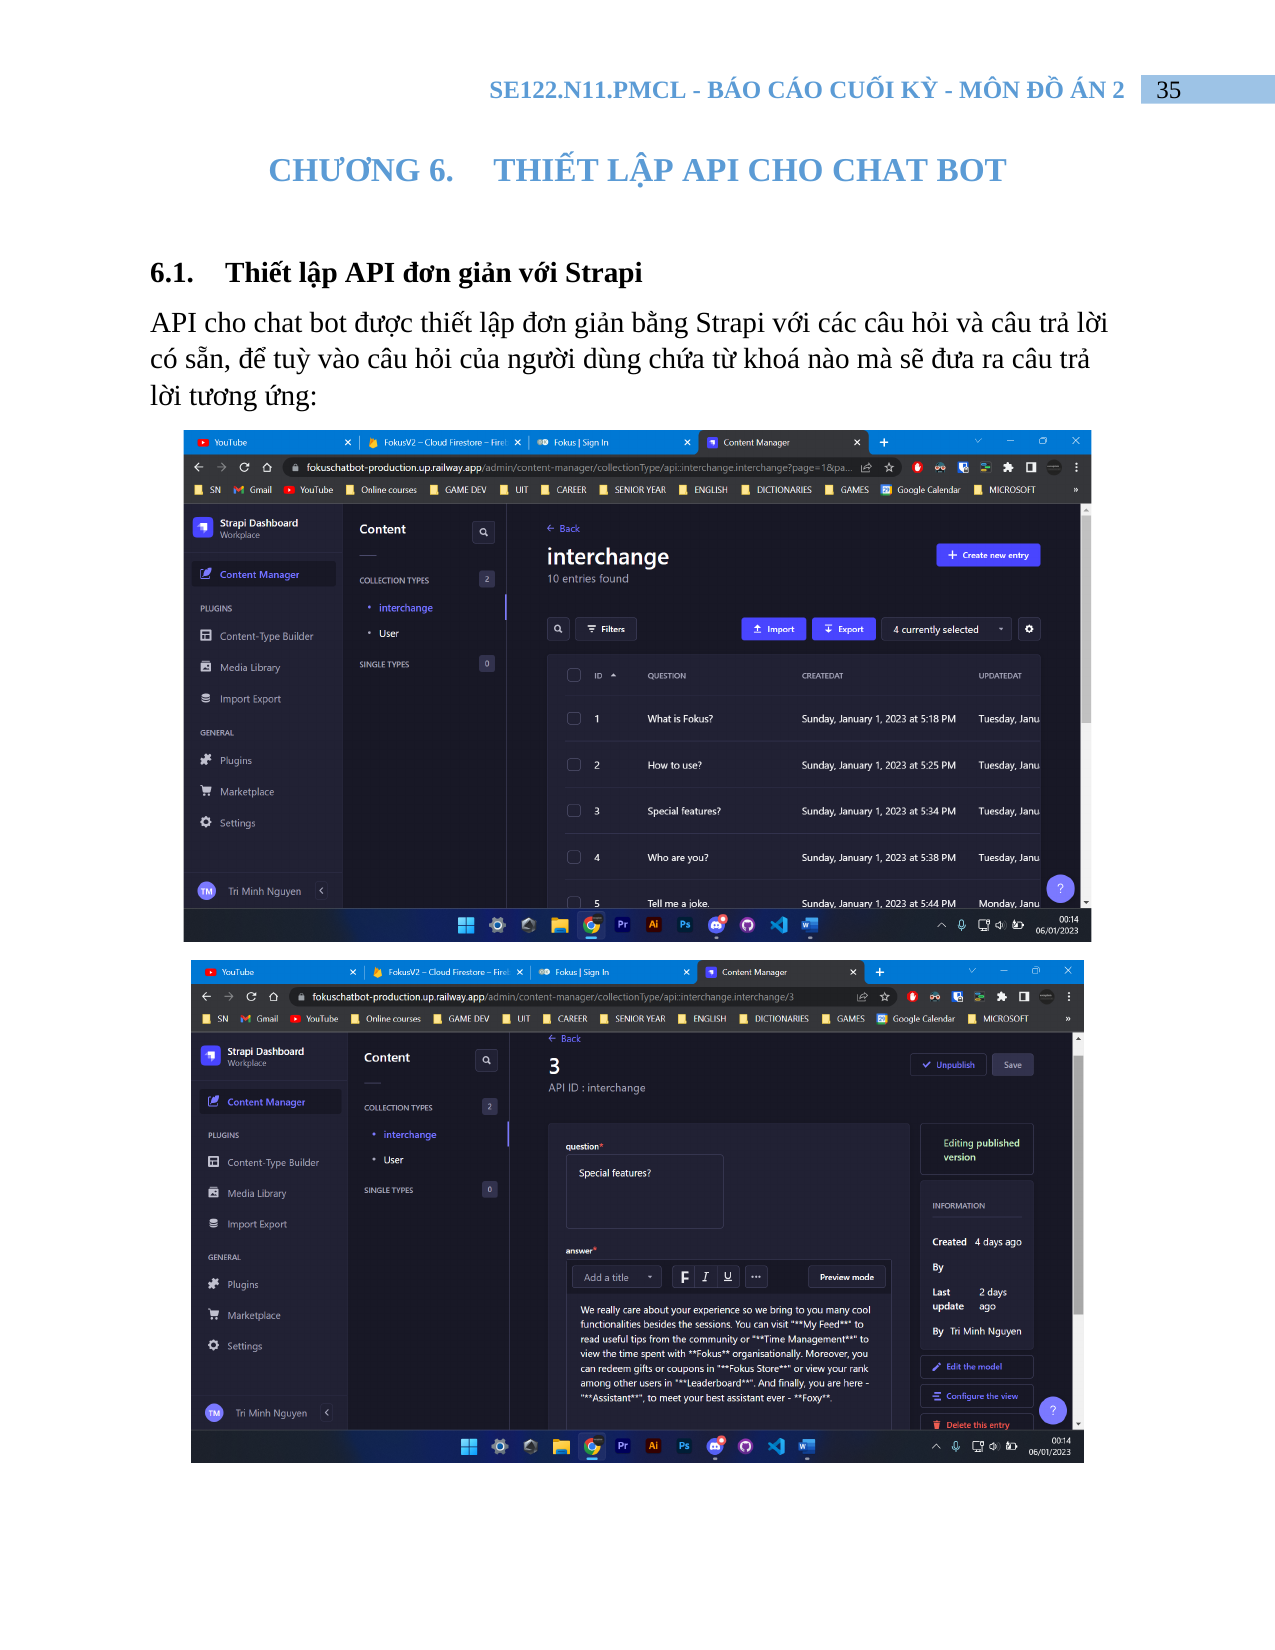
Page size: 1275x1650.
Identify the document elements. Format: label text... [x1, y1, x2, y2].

text API cho chat bot được thiết lập đơn giản bằng Strapi với các câu hỏi và câu trả lời có sẵn, để tuỳ vào câu hỏi của người dùng chứa từ khoá nào mà sẽ đưa ra câu trả lời tương ứng: [150, 306, 1125, 411]
picture [183, 430, 1092, 942]
subtitle Thiết lập API đơn giản với Strapi [150, 255, 1125, 289]
subtitle THIẾT LẬP API CHO CHAT BOT [150, 150, 1125, 188]
picture [191, 960, 1084, 1463]
